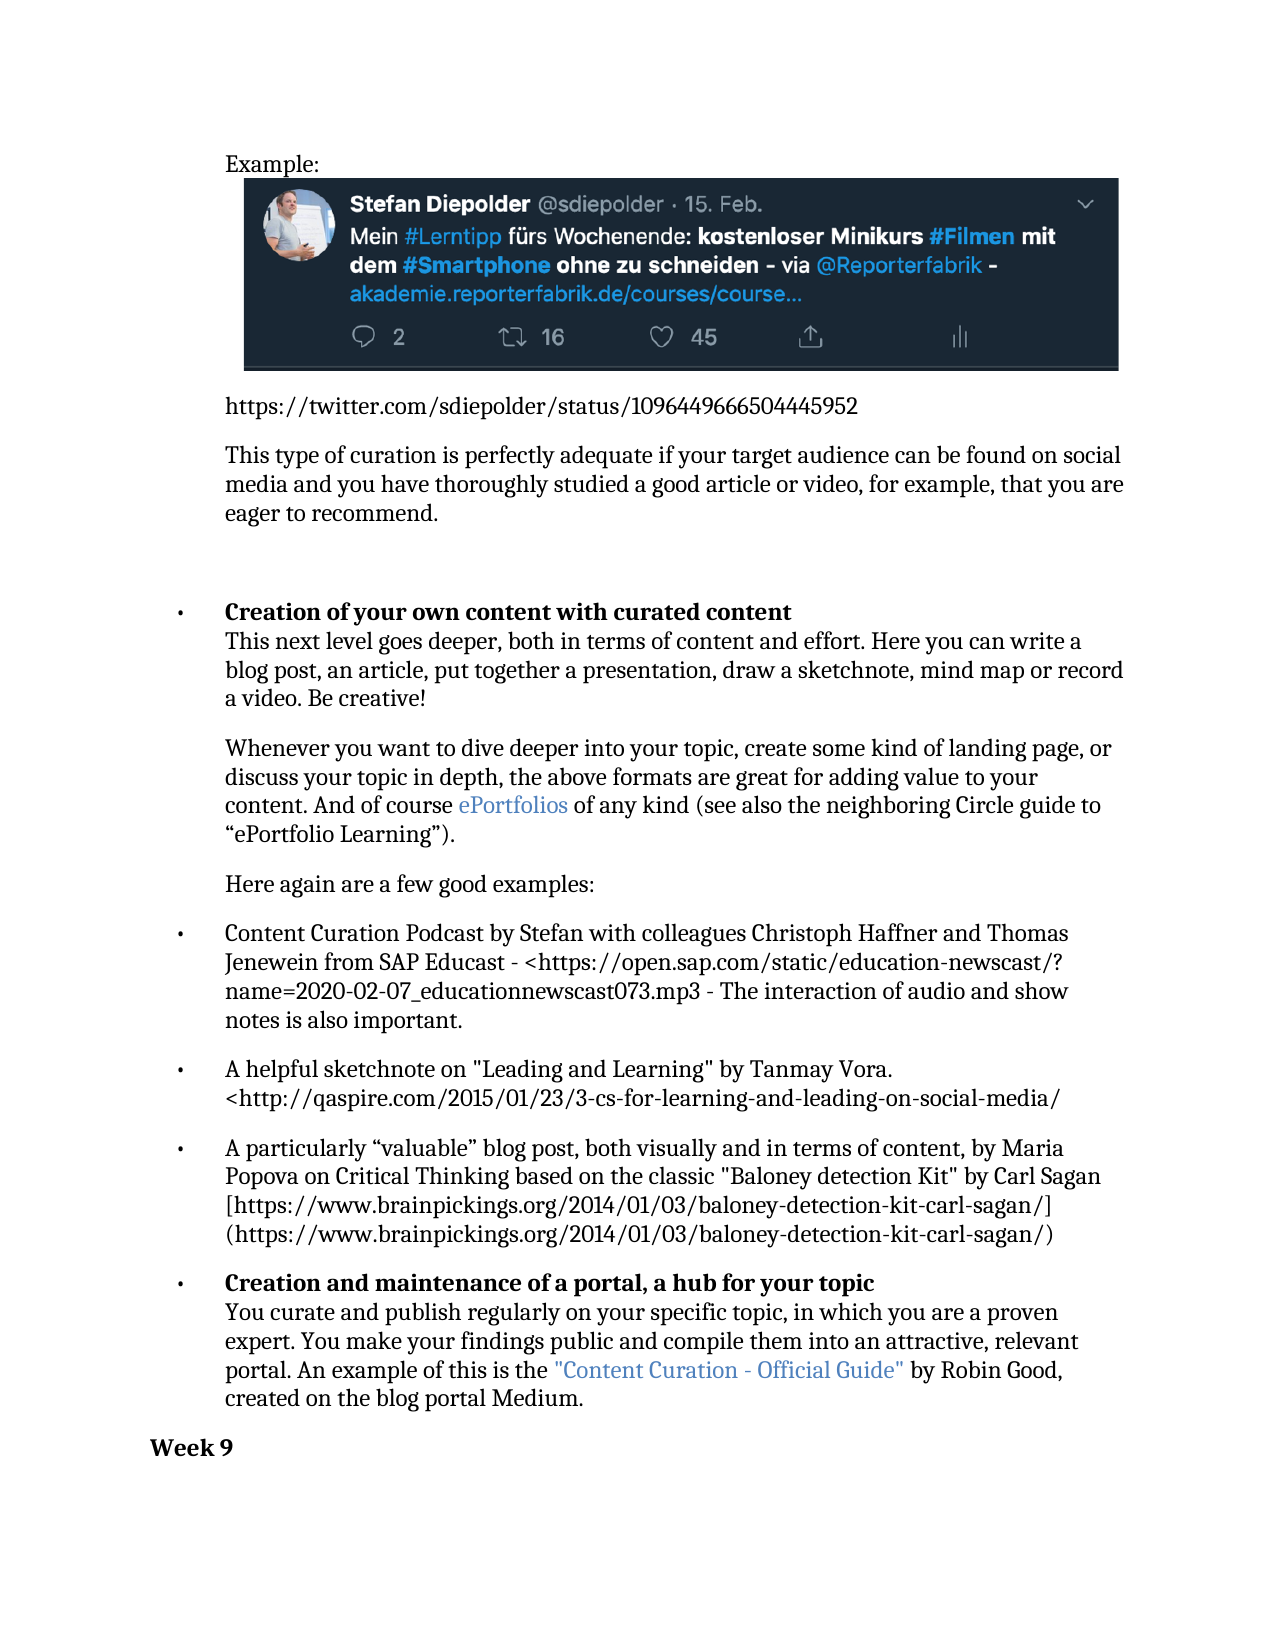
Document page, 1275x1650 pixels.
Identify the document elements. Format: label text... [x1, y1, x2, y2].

list A particularly “valuable” blog post, both visually and in terms of content, by Maria Popova on Critical Thinking based on the classic "Baloney detection Kit" by Carl Sagan [https://www.brainpickings.org/2014/01/03/baloney-detection-kit-carl-sagan/](https://www.brainpickings.org/2014/01/03/baloney-detection-kit-carl-sagan/) [175, 1133, 1125, 1248]
list Here again are a few good examples: [175, 870, 1125, 898]
list Creation and maintenance of a portal, a hub for your topic You curate and publish regularly on your specific topic, in which you are a proven expert. You make your findings public and compile them into an attractive, relevant portal. An example of this is the "Content Curation - Official Guide" by Robin Good, created on the blog portal Medium. [175, 1269, 1125, 1413]
picture [243, 178, 1119, 371]
list A helpful sketchnote on "Leading and Learning" by Tanmay Vora. <http://qaspire.com/2015/01/23/3-cs-for-learning-and-leading-on-social-media/ [175, 1055, 1125, 1113]
list Whenever you want to dive deeper into your topic, create some kind of landing page, or discuss your topic in depth, the above formats are great for adding value to your content. And of course ePortfolios of any kind (see also the neighboring Circle guide to “ePortfolio Learning”). [175, 734, 1125, 849]
list This type of curation is perfectly adequate if your target audience can be found on social media and you have thoroughly studied a good article or video, for example, that you are eager to recommend. [175, 441, 1125, 528]
list https://twitter.com/sdiepolder/status/1096449666504445952 [175, 392, 1125, 421]
text Week 9 [150, 1434, 1125, 1463]
list Content Curation Podcast by Stefan with colleagues Christoph Haffner and Thomas Jenewein from SAP Educast - <https://open.sap.com/static/education-newscast/?name=2020-02-07_educationnewscast073.mp3 - The interaction of audio and show notes is also important. [175, 919, 1125, 1034]
list Creation of your own content with curated content This next level goes deeper, both in terms of content and effort. Here you can write a blog post, an article, put together a presentation, draw a sketchnote, mind map or record a video. Be creative! [175, 598, 1125, 713]
